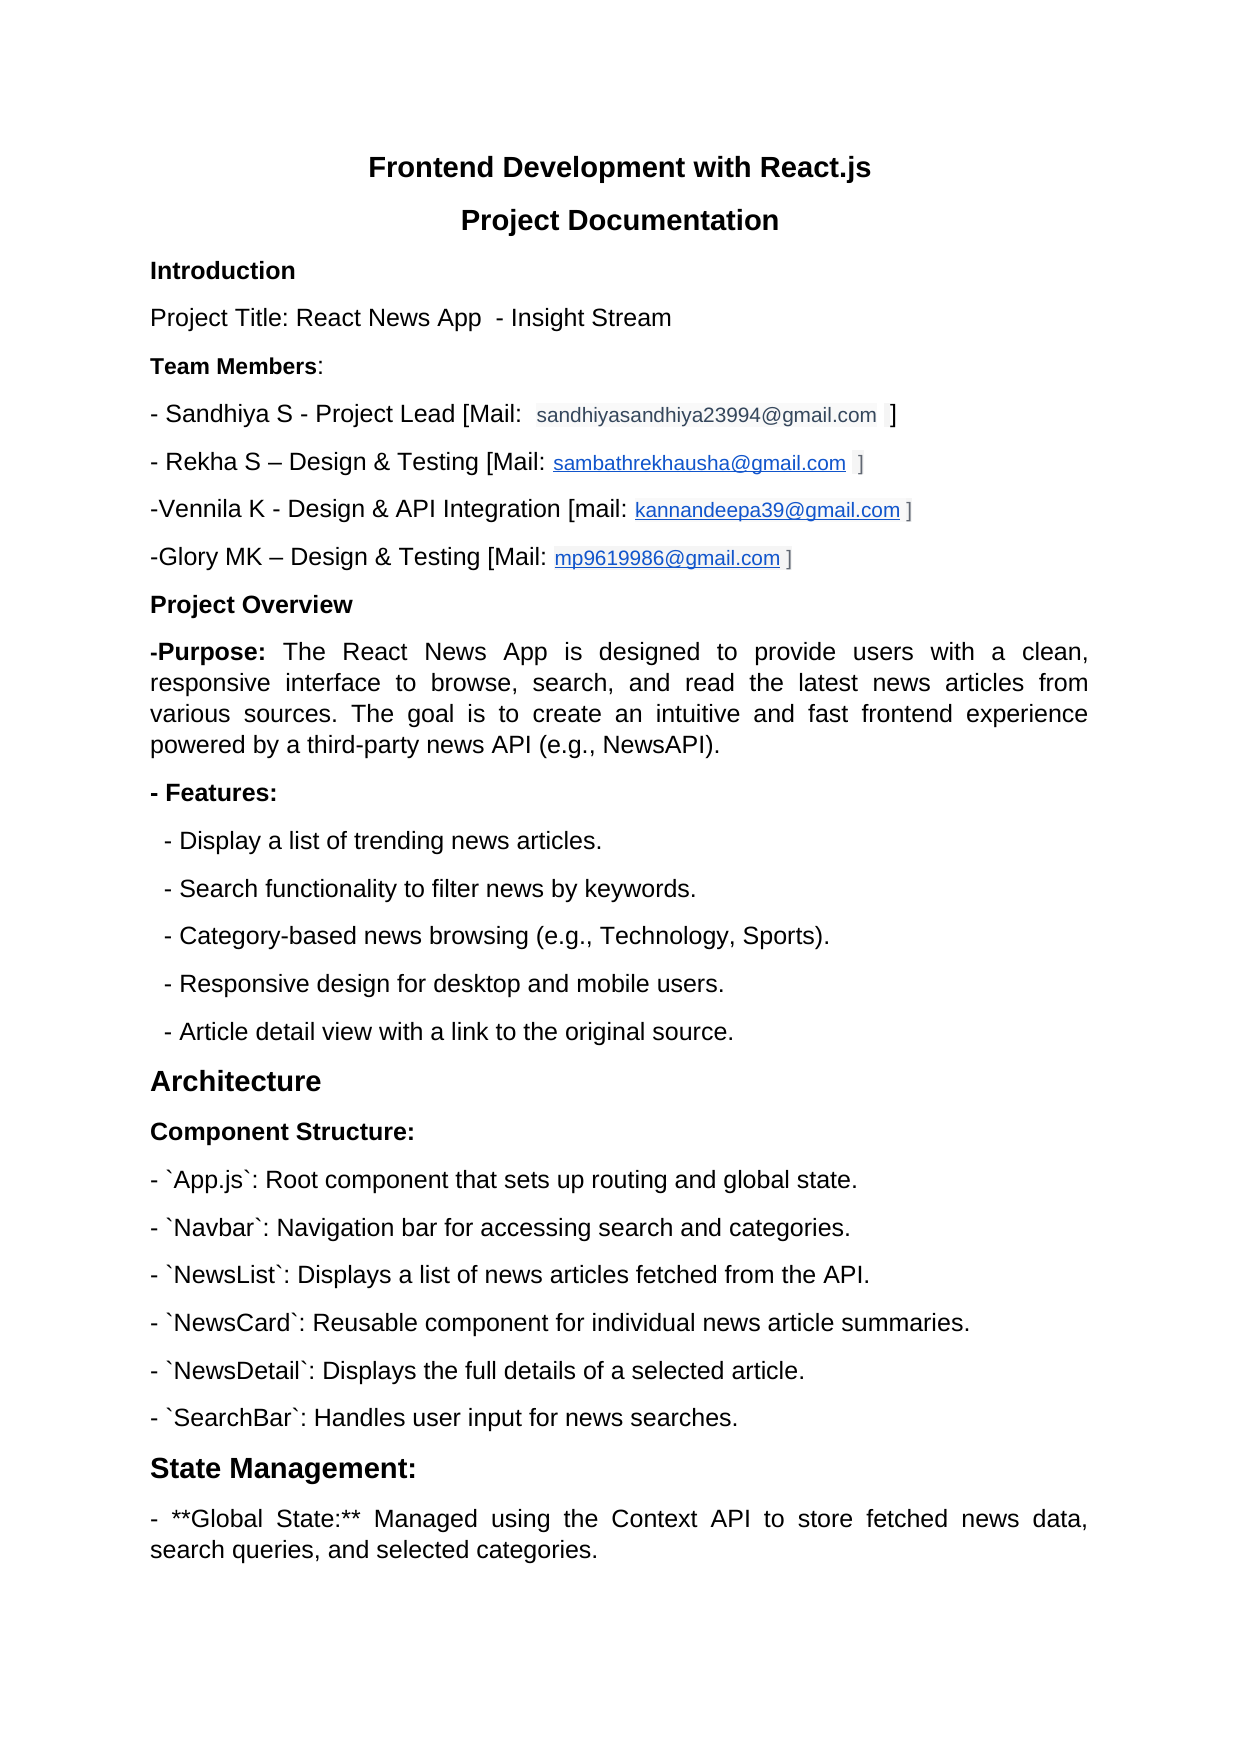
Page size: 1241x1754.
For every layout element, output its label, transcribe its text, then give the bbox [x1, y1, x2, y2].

text - `SearchBar`: Handles user input for news searches. [150, 1403, 1090, 1432]
text - Rekha S – Design & Testing [Mail: sambathrekhausha@gmail.com ] [150, 446, 1090, 475]
text -Purpose: The React News App is designed to provide users with a clean, responsive interface to browse, search, and read the latest news articles from various sources. The goal is to create an intuitive and fast frontend experience powered by a third-party news API (e.g., NewsAPI). [150, 637, 1090, 759]
text - Category-based news browsing (e.g., Technology, Sports). [150, 921, 1090, 950]
text Architecture [150, 1064, 1090, 1098]
text - `NewsList`: Displays a list of news articles fetched from the API. [150, 1260, 1090, 1289]
text Project Title: React News App - Insight Stream [150, 303, 1090, 332]
text Introduction [150, 256, 1090, 284]
text Frontend Development with React.js [150, 150, 1090, 183]
text -Glory MK – Design & Testing [Mail: mp9619986@gmail.com ] [150, 542, 1090, 571]
text State Management: [150, 1451, 1090, 1485]
text - `NewsCard`: Reusable component for individual news article summaries. [150, 1308, 1090, 1337]
text Project Documentation [150, 203, 1090, 236]
text - Display a list of trending news articles. [150, 826, 1090, 854]
text Team Members: [150, 351, 1090, 380]
text - Article detail view with a link to the original source. [150, 1017, 1090, 1045]
text -Vennila K - Design & API Integration [mail: kannandeepa39@gmail.com ] [150, 494, 1090, 523]
text - `App.js`: Root component that sets up routing and global state. [150, 1165, 1090, 1194]
text - **Global State:** Managed using the Context API to store fetched news data, search queries, and selected categories. [150, 1504, 1090, 1564]
text - Features: [150, 778, 1090, 807]
text Component Structure: [150, 1117, 1090, 1146]
text - Search functionality to filter news by keywords. [150, 873, 1090, 902]
text - Responsive design for desktop and mobile users. [150, 969, 1090, 998]
text - `NewsDetail`: Displays the full details of a selected article. [150, 1356, 1090, 1384]
text Project Overview [150, 589, 1090, 618]
text - Sandhiya S - Project Lead [Mail: sandhiyasandhiya23994@gmail.com ] [150, 399, 1090, 427]
text - `Navbar`: Navigation bar for accessing search and categories. [150, 1213, 1090, 1241]
